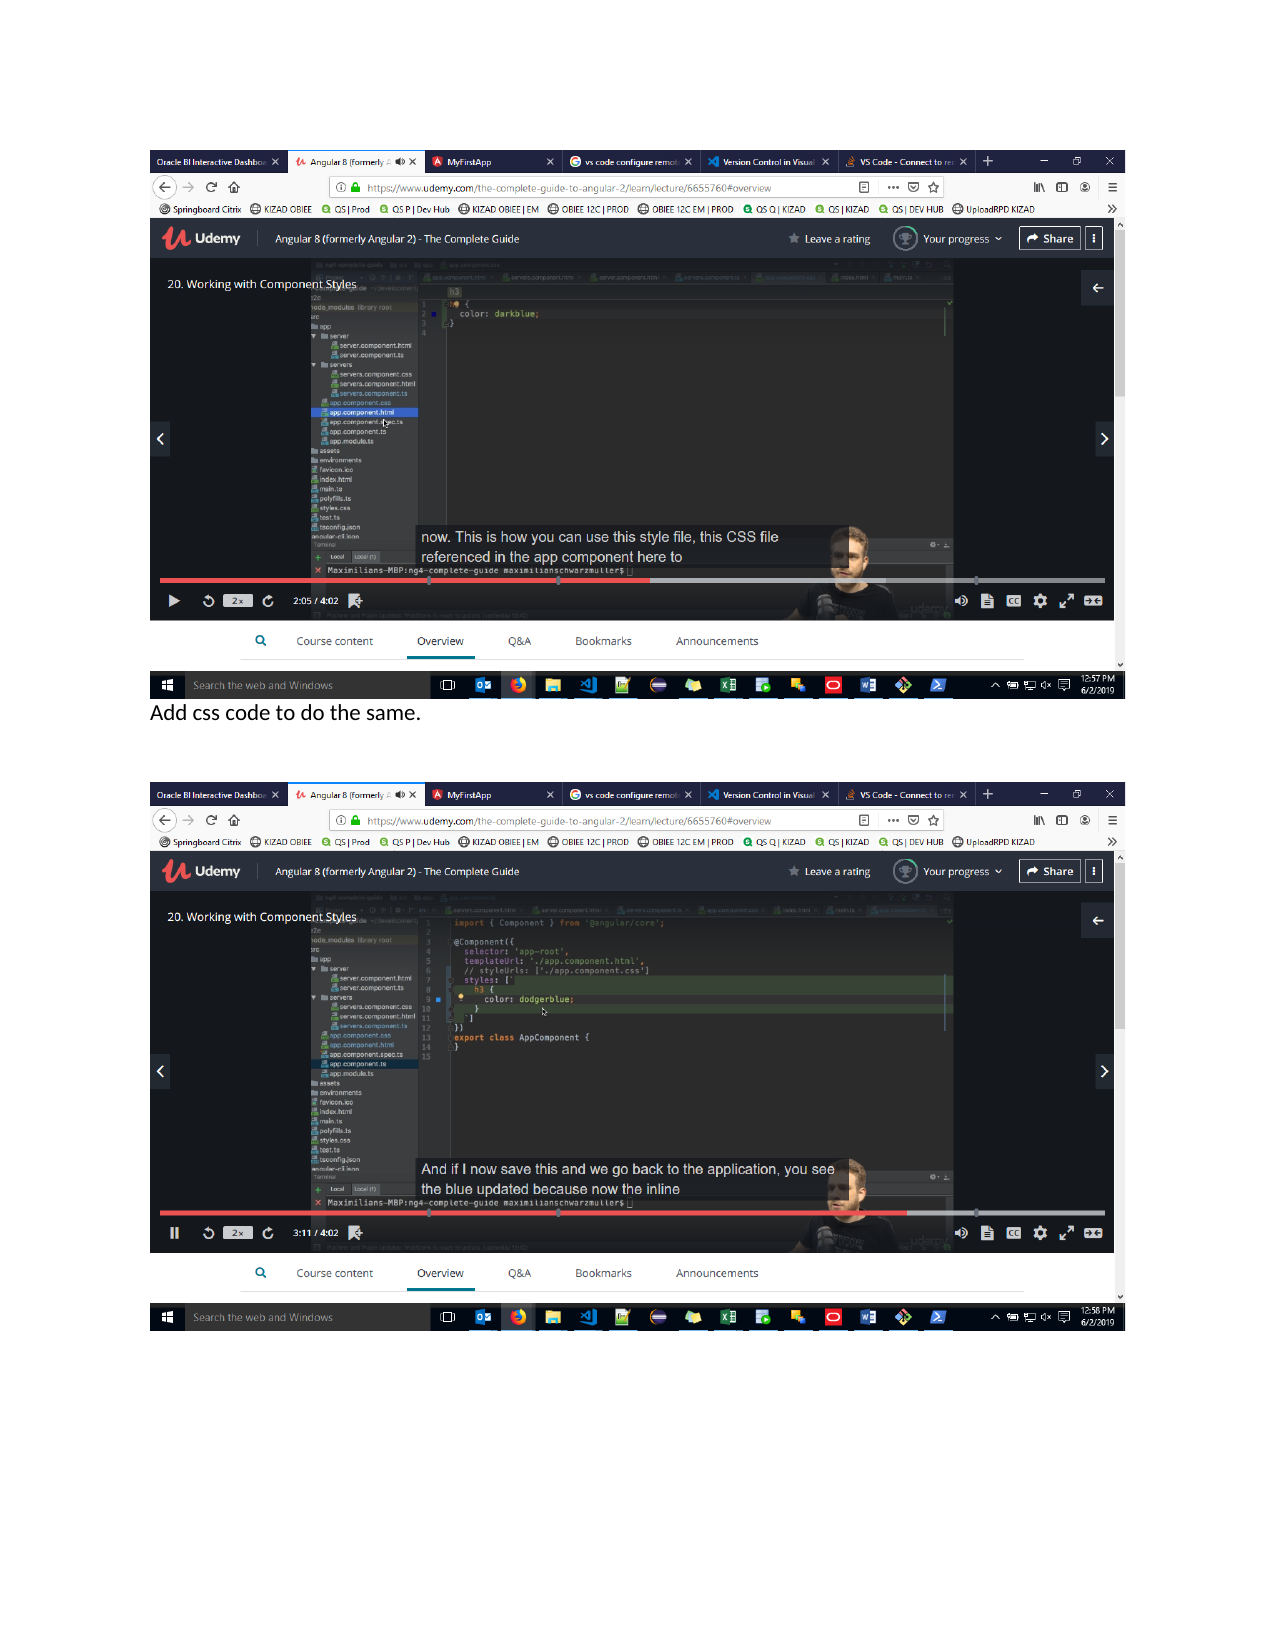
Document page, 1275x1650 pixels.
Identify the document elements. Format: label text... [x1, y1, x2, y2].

text Add css code to do the same. [150, 699, 1125, 726]
picture [150, 782, 1125, 1331]
picture [150, 150, 1125, 699]
